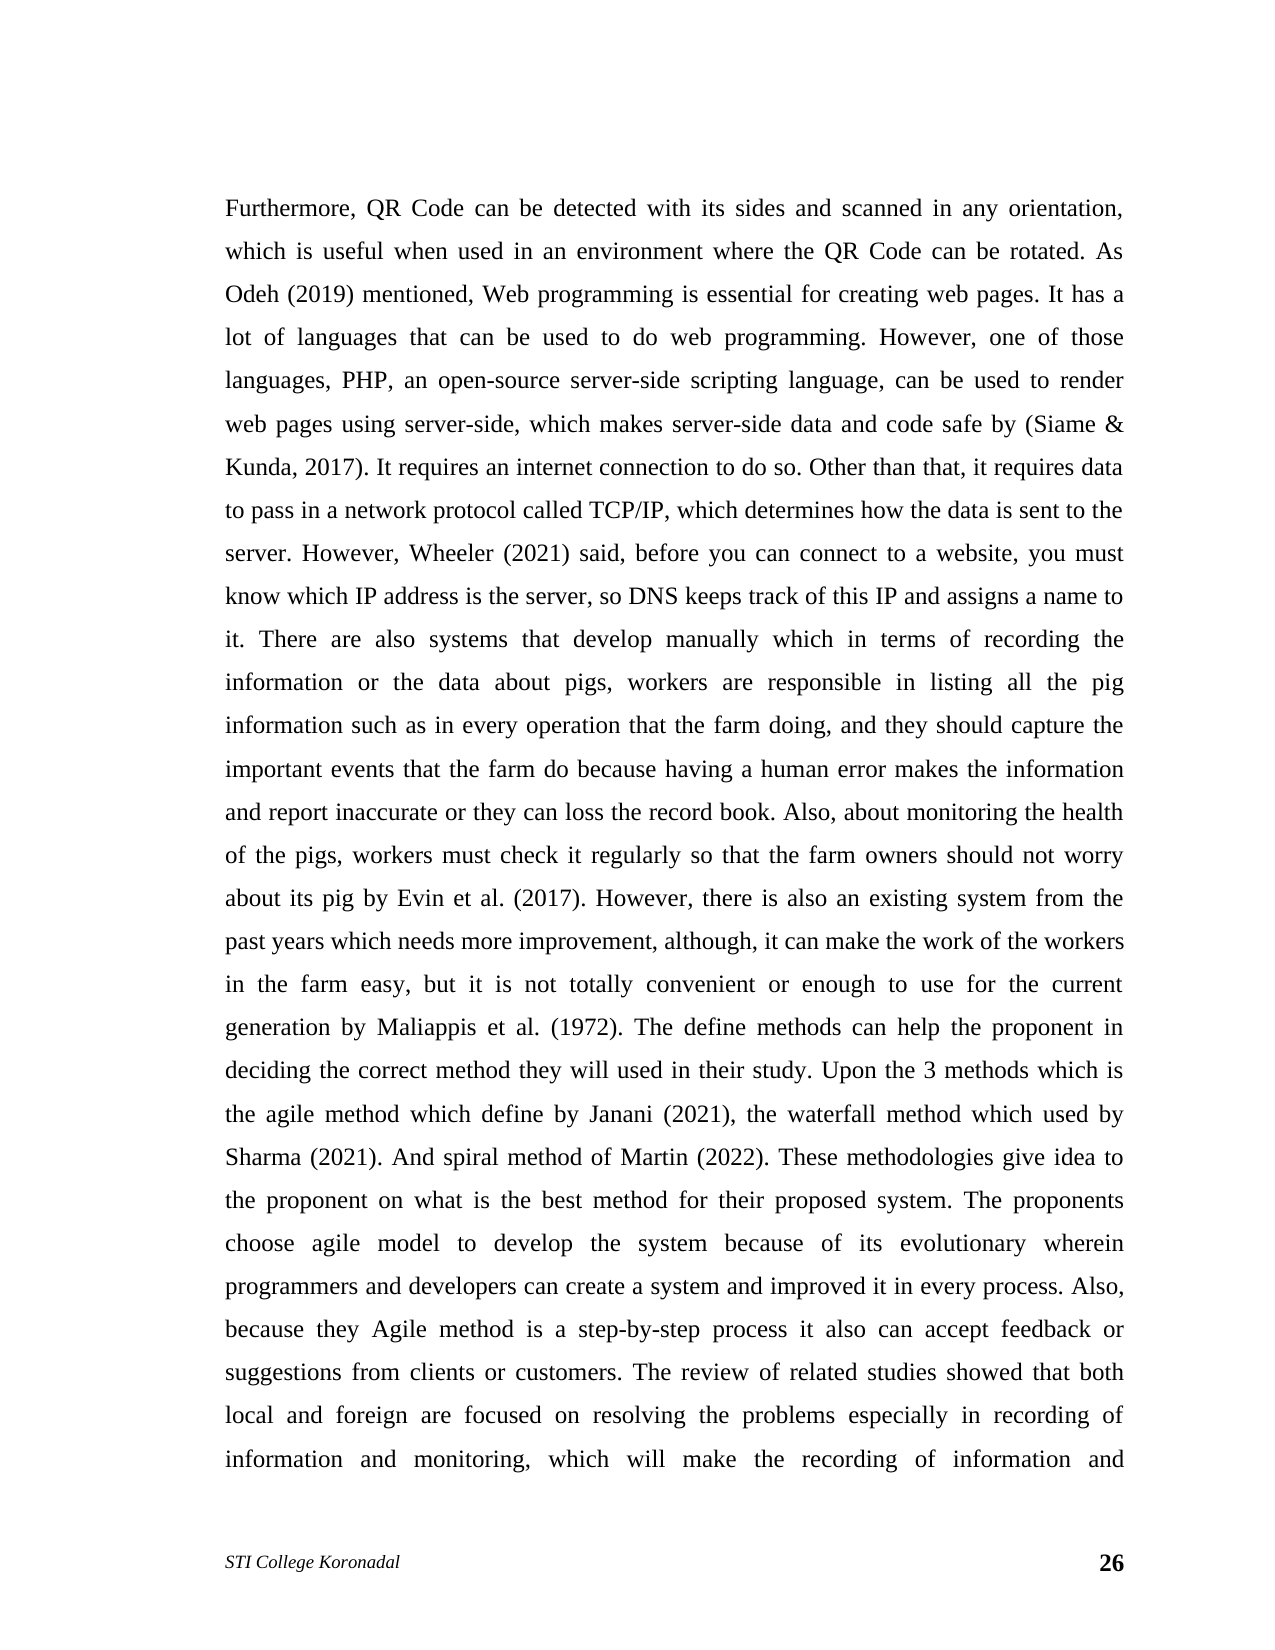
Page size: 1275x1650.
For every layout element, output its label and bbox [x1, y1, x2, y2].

text [225, 193, 1125, 1472]
